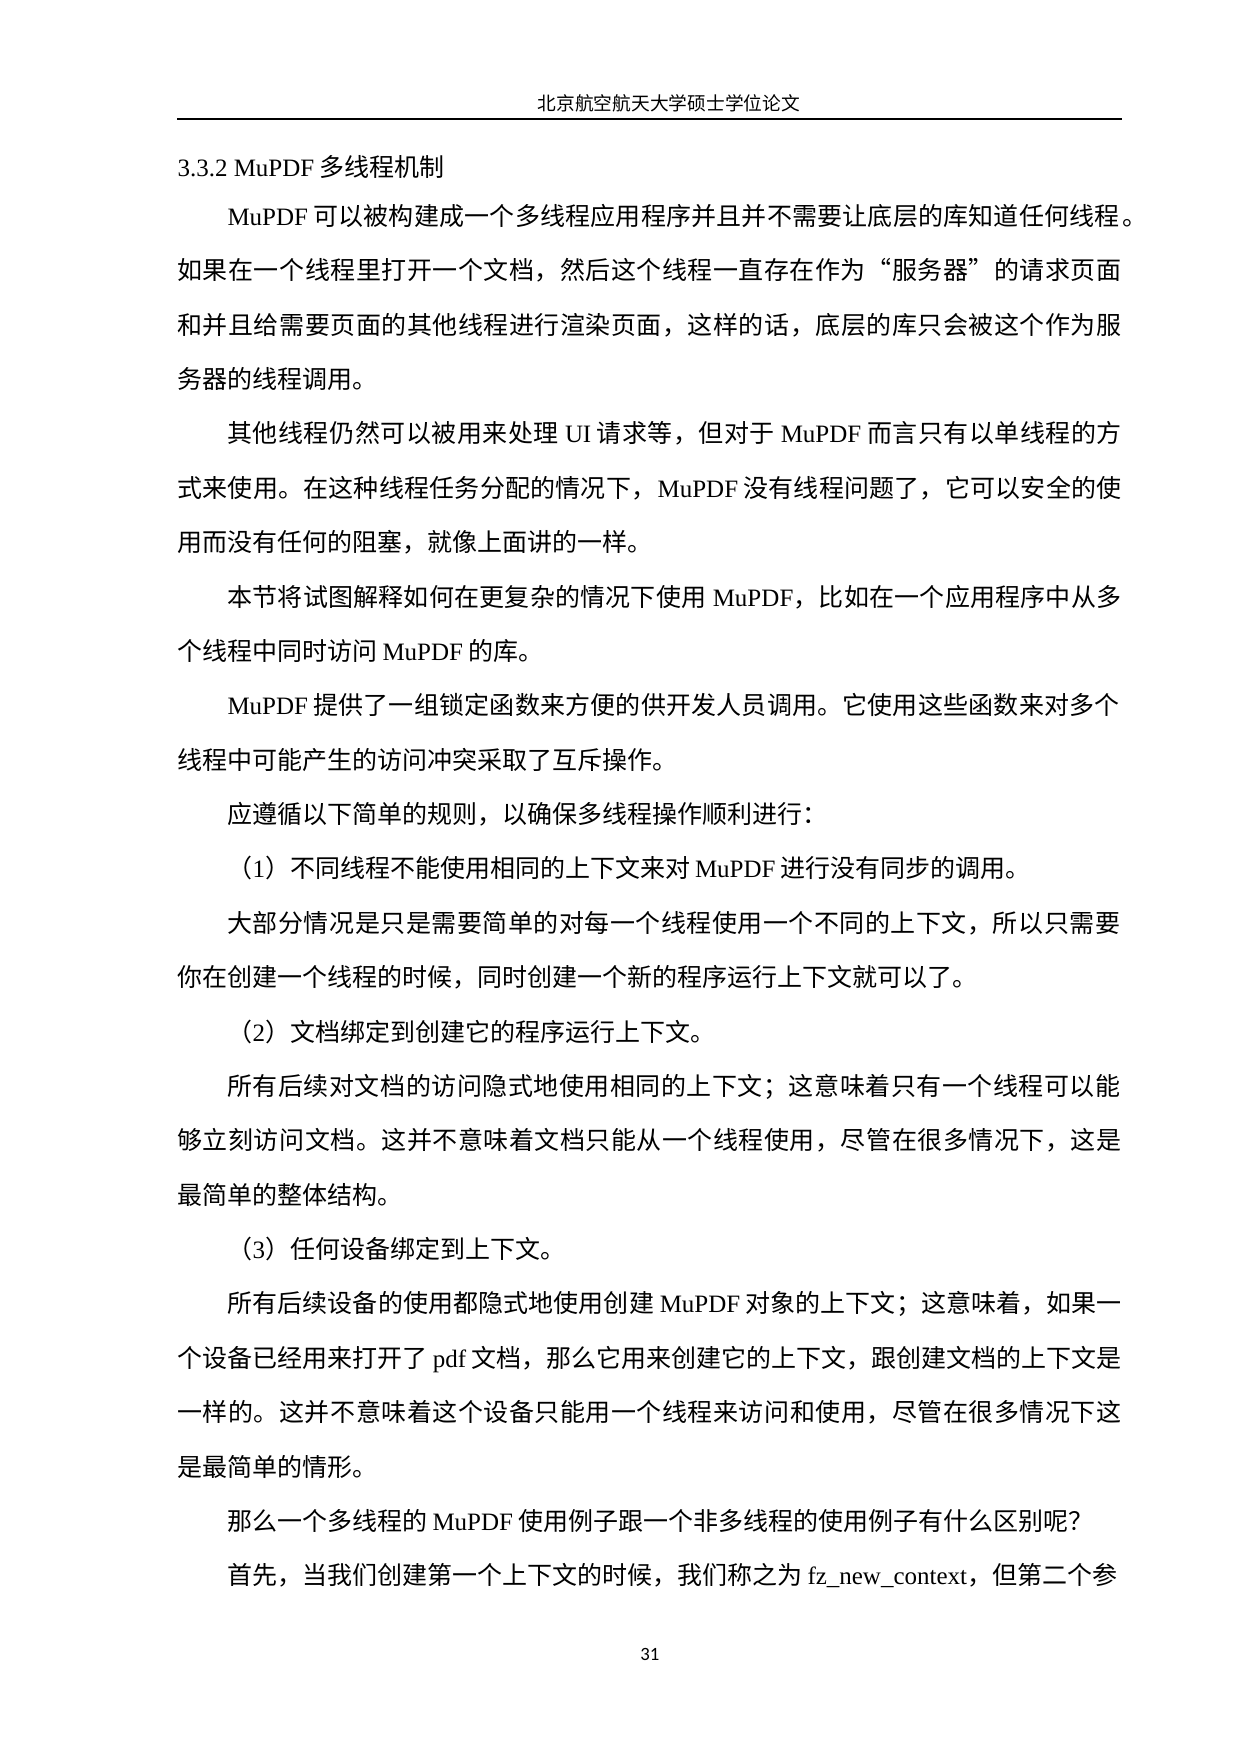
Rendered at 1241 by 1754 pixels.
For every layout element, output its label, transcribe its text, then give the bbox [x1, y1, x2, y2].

text 所有后续对文档的访问隐式地使用相同的上下文；这意味着只有一个线程可以能够立刻访问文档。这并不意味着文档只能从一个线程使用，尽管在很多情况下，这是最简单的整体结构。 [177, 1066, 1122, 1211]
text 其他线程仍然可以被用来处理UI请求等，但对于MuPDF而言只有以单线程的方式来使用。在这种线程任务分配的情况下，MuPDF没有线程问题了，它可以安全的使用而没有任何的阻塞，就像上面讲的一样。 [177, 414, 1122, 559]
text 那么一个多线程的MuPDF使用例子跟一个非多线程的使用例子有什么区别呢？ [177, 1501, 1122, 1538]
text MuPDF提供了一组锁定函数来方便的供开发人员调用。它使用这些函数来对多个线程中可能产生的访问冲突采取了互斥操作。 [177, 686, 1122, 776]
text 本节将试图解释如何在更复杂的情况下使用MuPDF，比如在一个应用程序中从多个线程中同时访问MuPDF的库。 [177, 577, 1122, 668]
text 大部分情况是只是需要简单的对每一个线程使用一个不同的上下文，所以只需要你在创建一个线程的时候，同时创建一个新的程序运行上下文就可以了。 [177, 903, 1122, 994]
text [177, 1556, 1122, 1592]
text 所有后续设备的使用都隐式地使用创建MuPDF对象的上下文；这意味着，如果一个设备已经用来打开了pdf文档，那么它用来创建它的上下文，跟创建文档的上下文是一样的。这并不意味着这个设备只能用一个线程来访问和使用，尽管在很多情况下这是最简单的情形。 [177, 1284, 1122, 1483]
text （3）任何设备绑定到上下文。 [177, 1229, 1122, 1266]
text 应遵循以下简单的规则，以确保多线程操作顺利进行： [177, 794, 1122, 831]
text MuPDF可以被构建成一个多线程应用程序并且并不需要让底层的库知道任何线程。如果在一个线程里打开一个文档，然后这个线程一直存在作为“服务器”的请求页面和并且给需要页面的其他线程进行渲染页面，这样的话，底层的库只会被这个作为服务器的线程调用。 [177, 196, 1122, 396]
text （1）不同线程不能使用相同的上下文来对MuPDF进行没有同步的调用。 [177, 849, 1122, 885]
subtitle 3.3.2 MuPDF多线程机制 [177, 148, 1122, 184]
text （2）文档绑定到创建它的程序运行上下文。 [177, 1012, 1122, 1048]
